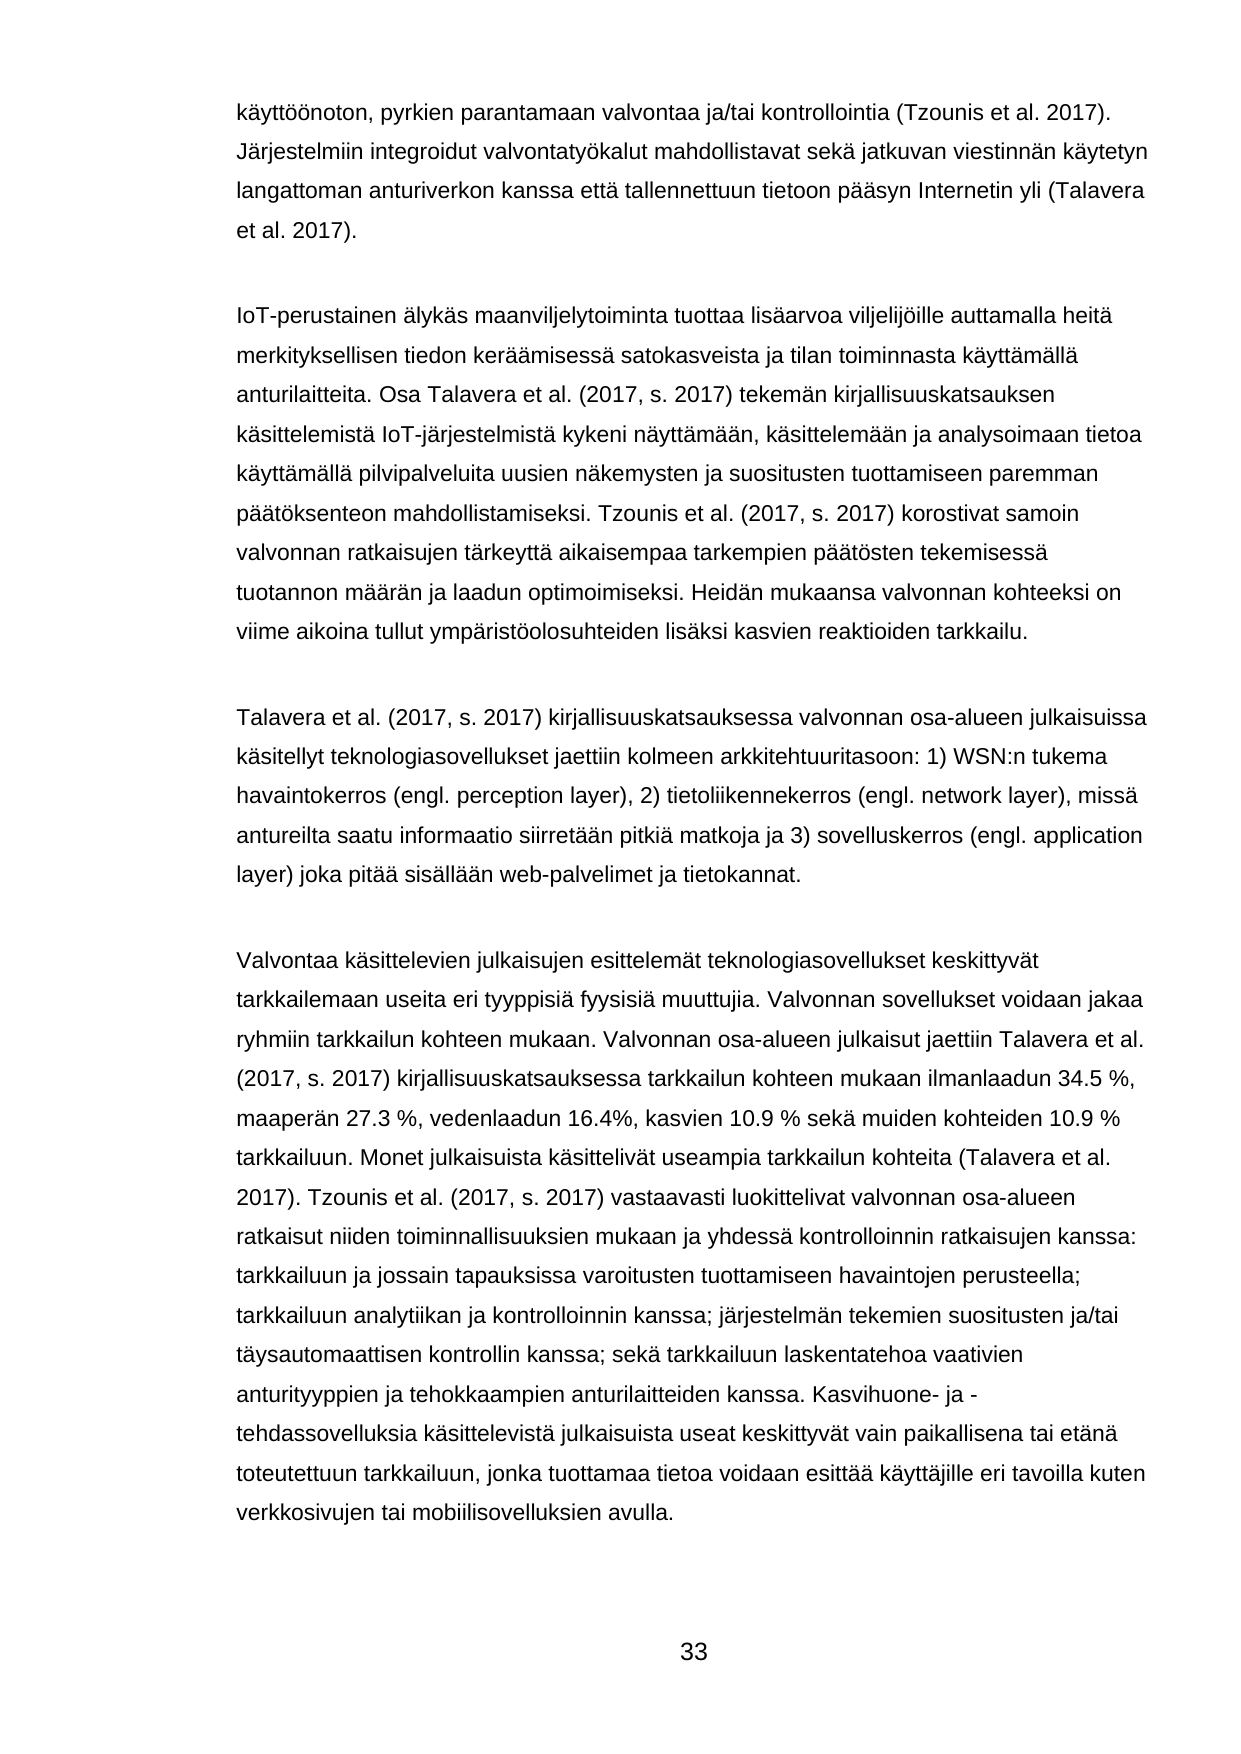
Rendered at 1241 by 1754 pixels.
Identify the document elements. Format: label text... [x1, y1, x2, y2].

text Talavera et al. (2017, s. 2017) kirjallisuuskatsauksessa valvonnan osa-alueen julkaisuissa käsitellyt teknologiasovellukset jaettiin kolmeen arkkitehtuuritasoon: 1) WSN:n tukema havaintokerros (engl. perception layer), 2) tietoliikennekerros (engl. network layer), missä antureilta saatu informaatio siirretään pitkiä matkoja ja 3) sovelluskerros (engl. application layer) joka pitää sisällään web-palvelimet ja tietokannat. [236, 703, 1152, 888]
text IoT-perustainen älykäs maanviljelytoiminta tuottaa lisäarvoa viljelijöille auttamalla heitä merkityksellisen tiedon keräämisessä satokasveista ja tilan toiminnasta käyttämällä anturilaitteita. Osa Talavera et al. (2017, s. 2017) tekemän kirjallisuuskatsauksen käsittelemistä IoT-järjestelmistä kykeni näyttämään, käsittelemään ja analysoimaan tietoa käyttämällä pilvipalveluita uusien näkemysten ja suositusten tuottamiseen paremman päätöksenteon mahdollistamiseksi. Tzounis et al. (2017, s. 2017) korostivat samoin valvonnan ratkaisujen tärkeyttä aikaisempaa tarkempien päätösten tekemisessä tuotannon määrän ja laadun optimoimiseksi. Heidän mukaansa valvonnan kohteeksi on viime aikoina tullut ympäristöolosuhteiden lisäksi kasvien reaktioiden tarkkailu. [236, 302, 1152, 644]
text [236, 98, 1152, 243]
text Valvontaa käsittelevien julkaisujen esittelemät teknologiasovellukset keskittyvät tarkkailemaan useita eri tyyppisiä fyysisiä muuttujia. Valvonnan sovellukset voidaan jakaa ryhmiin tarkkailun kohteen mukaan. Valvonnan osa-alueen julkaisut jaettiin Talavera et al. (2017, s. 2017) kirjallisuuskatsauksessa tarkkailun kohteen mukaan ilmanlaadun 34.5 %, maaperän 27.3 %, vedenlaadun 16.4%, kasvien 10.9 % sekä muiden kohteiden 10.9 % tarkkailuun. Monet julkaisuista käsittelivät useampia tarkkailun kohteita (Talavera et al. 2017). Tzounis et al. (2017, s. 2017) vastaavasti luokittelivat valvonnan osa-alueen ratkaisut niiden toiminnallisuuksien mukaan ja yhdessä kontrolloinnin ratkaisujen kanssa: tarkkailuun ja jossain tapauksissa varoitusten tuottamiseen havaintojen perusteella; tarkkailuun analytiikan ja kontrolloinnin kanssa; järjestelmän tekemien suositusten ja/tai täysautomaattisen kontrollin kanssa; sekä tarkkailuun laskentatehoa vaativien anturityyppien ja tehokkaampien anturilaitteiden kanssa. Kasvihuone- ja -tehdassovelluksia käsittelevistä julkaisuista useat keskittyvät vain paikallisena tai etänä toteutettuun tarkkailuun, jonka tuottamaa tietoa voidaan esittää käyttäjille eri tavoilla kuten verkkosivujen tai mobiilisovelluksien avulla. [236, 947, 1152, 1526]
